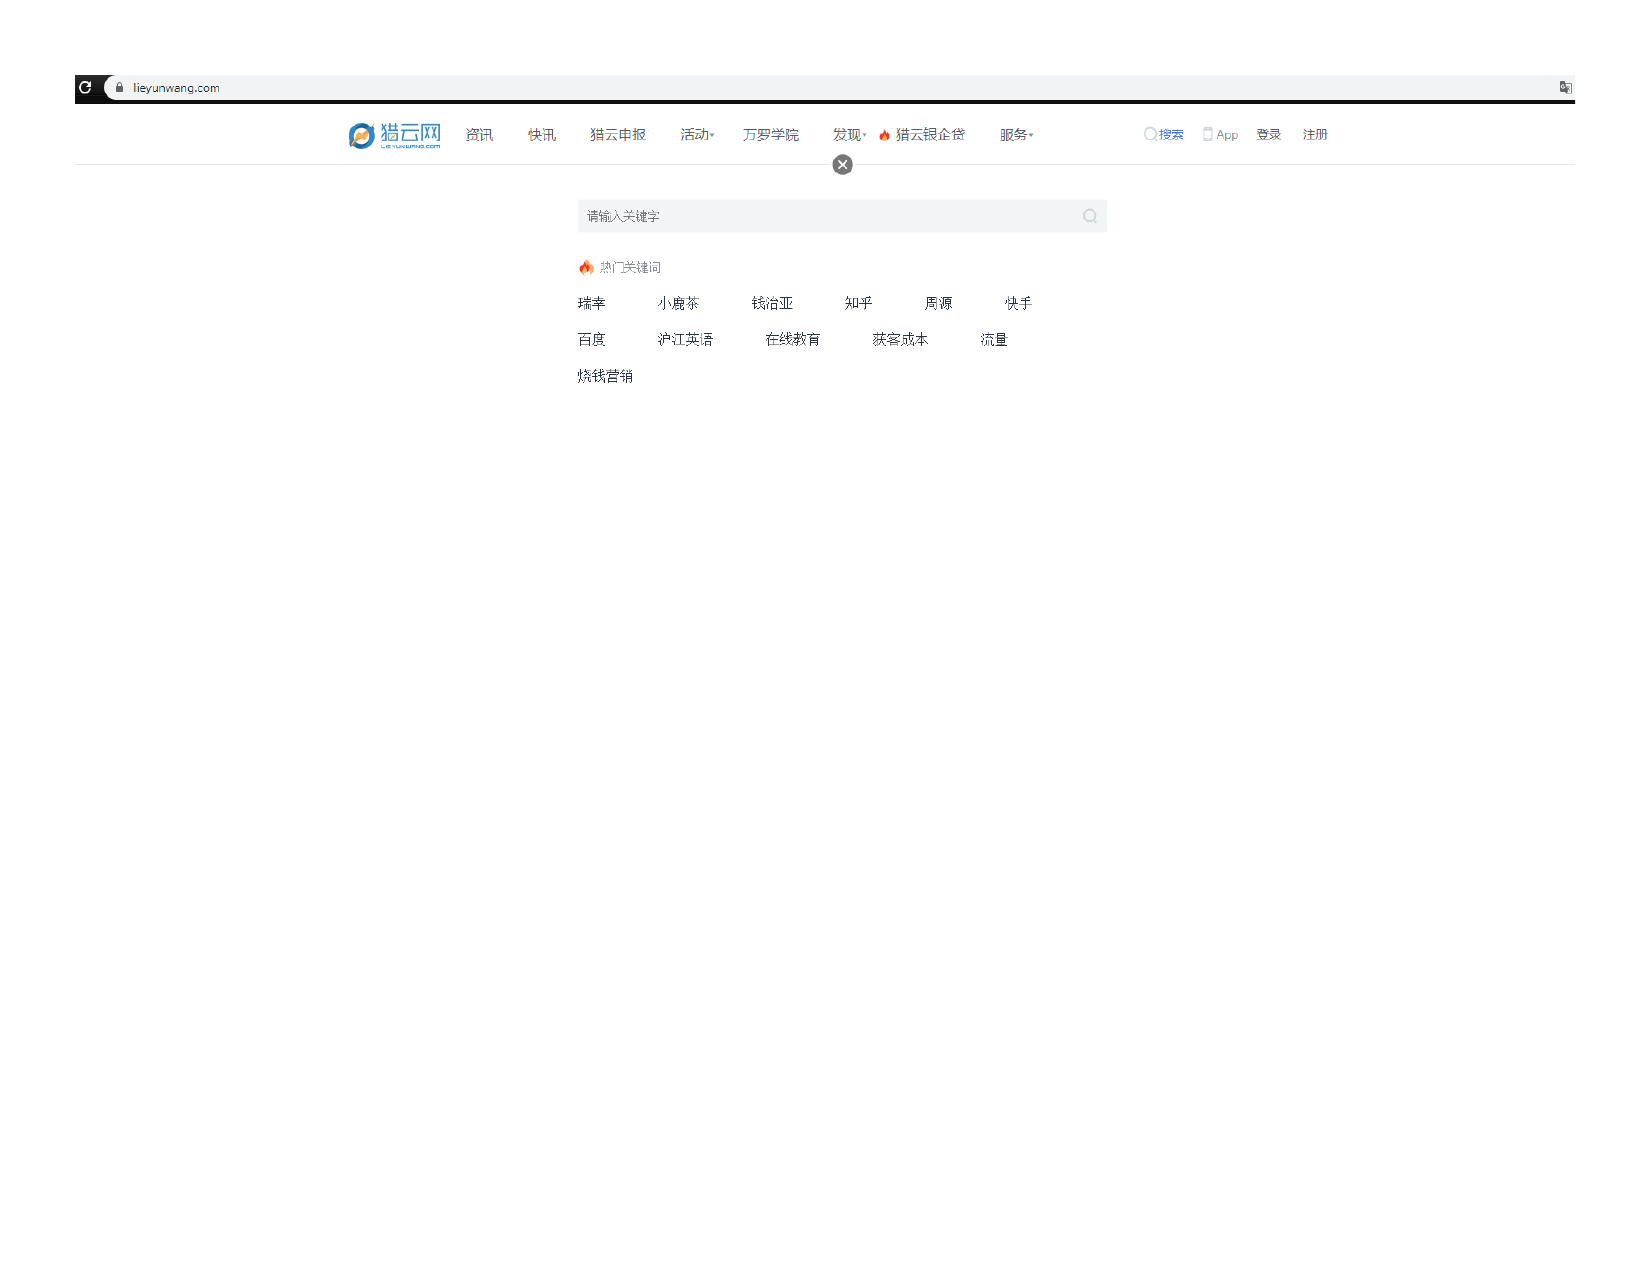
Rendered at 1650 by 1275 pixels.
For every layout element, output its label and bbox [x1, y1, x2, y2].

picture [75, 75, 1575, 720]
